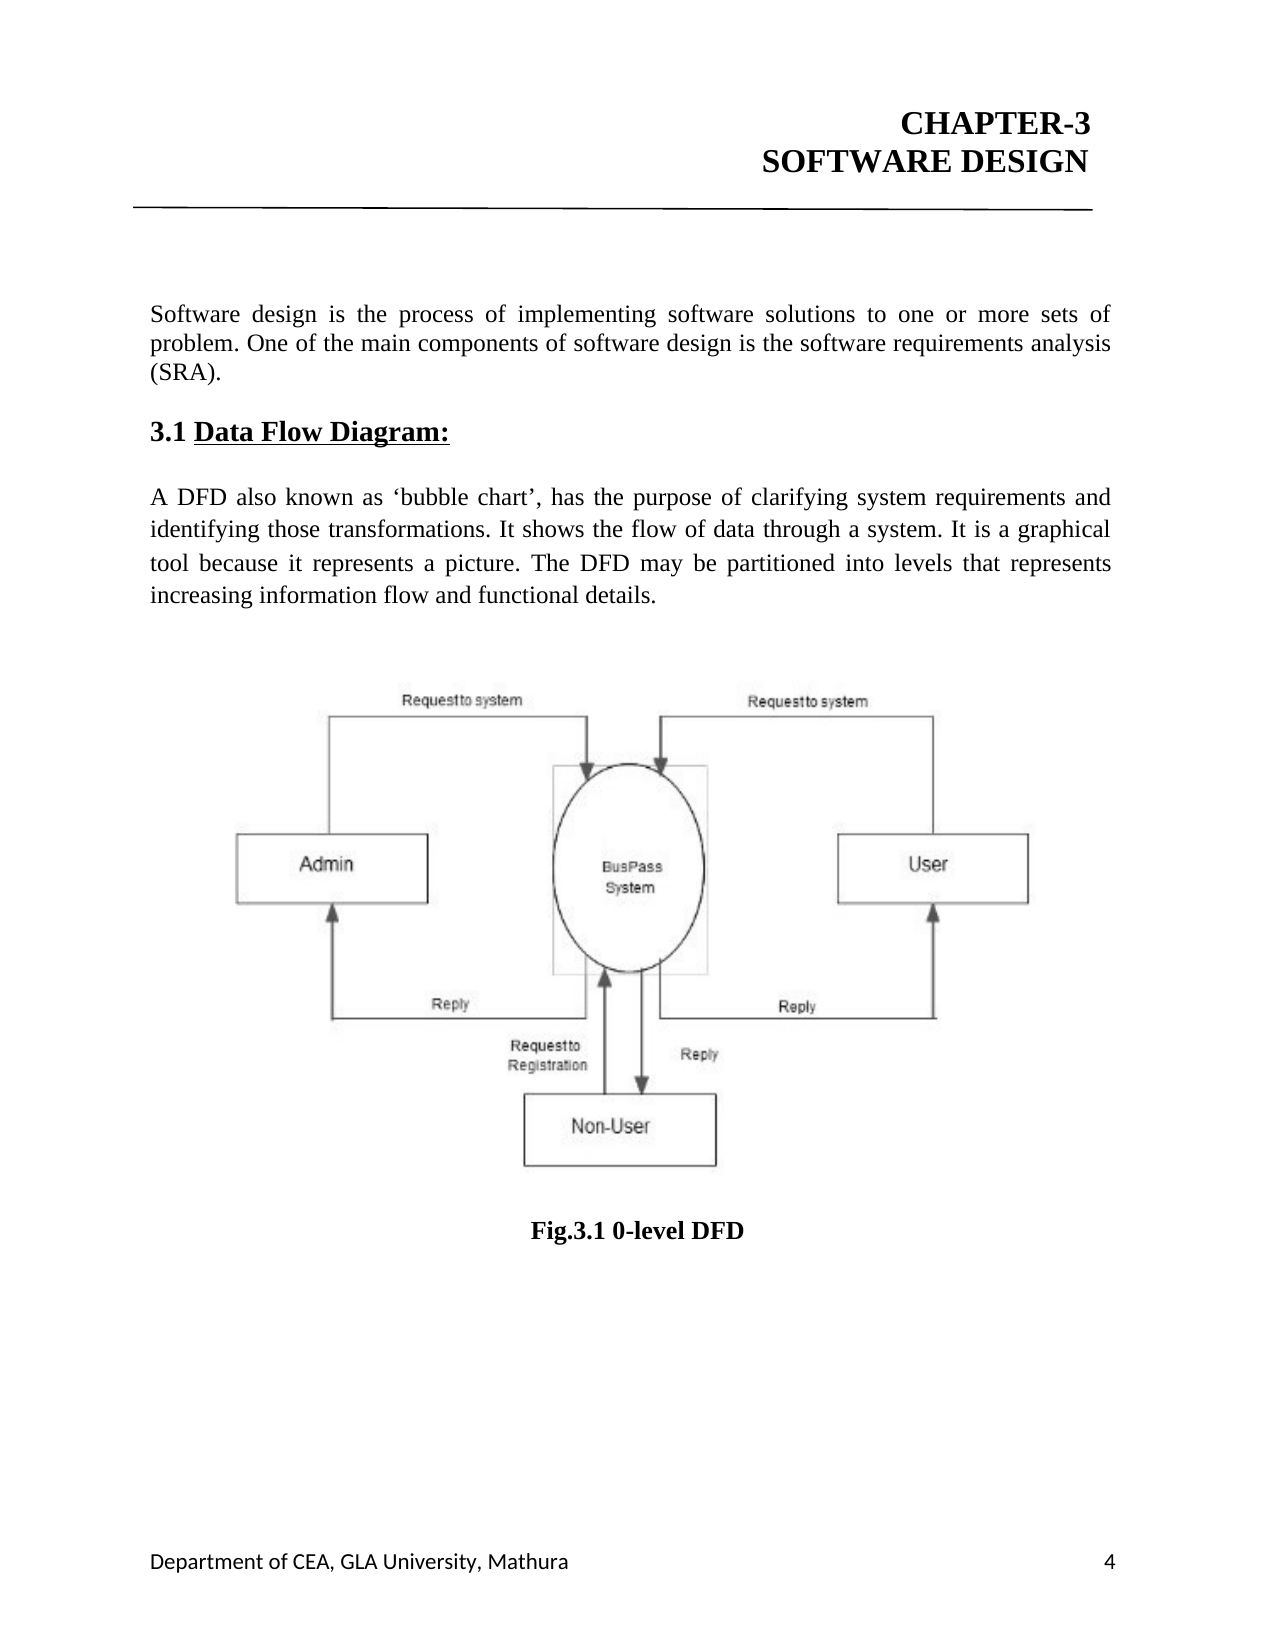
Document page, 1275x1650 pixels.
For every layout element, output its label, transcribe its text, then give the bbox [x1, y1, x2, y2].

text 3.1 Data Flow Diagram: [150, 414, 1113, 448]
text Fig.3.1 0-level DFD [150, 1215, 1125, 1245]
text Software design is the process of implementing software solutions to one or more sets of problem. One of the main components of software design is the software requirements analysis (SRA). [150, 299, 1113, 386]
text A DFD also known as ‘bubble chart’, has the purpose of clarifying system requirements and identifying those transformations. It shows the flow of data through a system. It is a graphical tool because it represents a picture. The DFD may be partitioned into levels that represents increasing information flow and functional details. [150, 482, 1113, 609]
picture [222, 667, 1053, 1190]
text SOFTWARE DESIGN [150, 141, 1125, 180]
text CHAPTER-3 [150, 103, 1125, 141]
